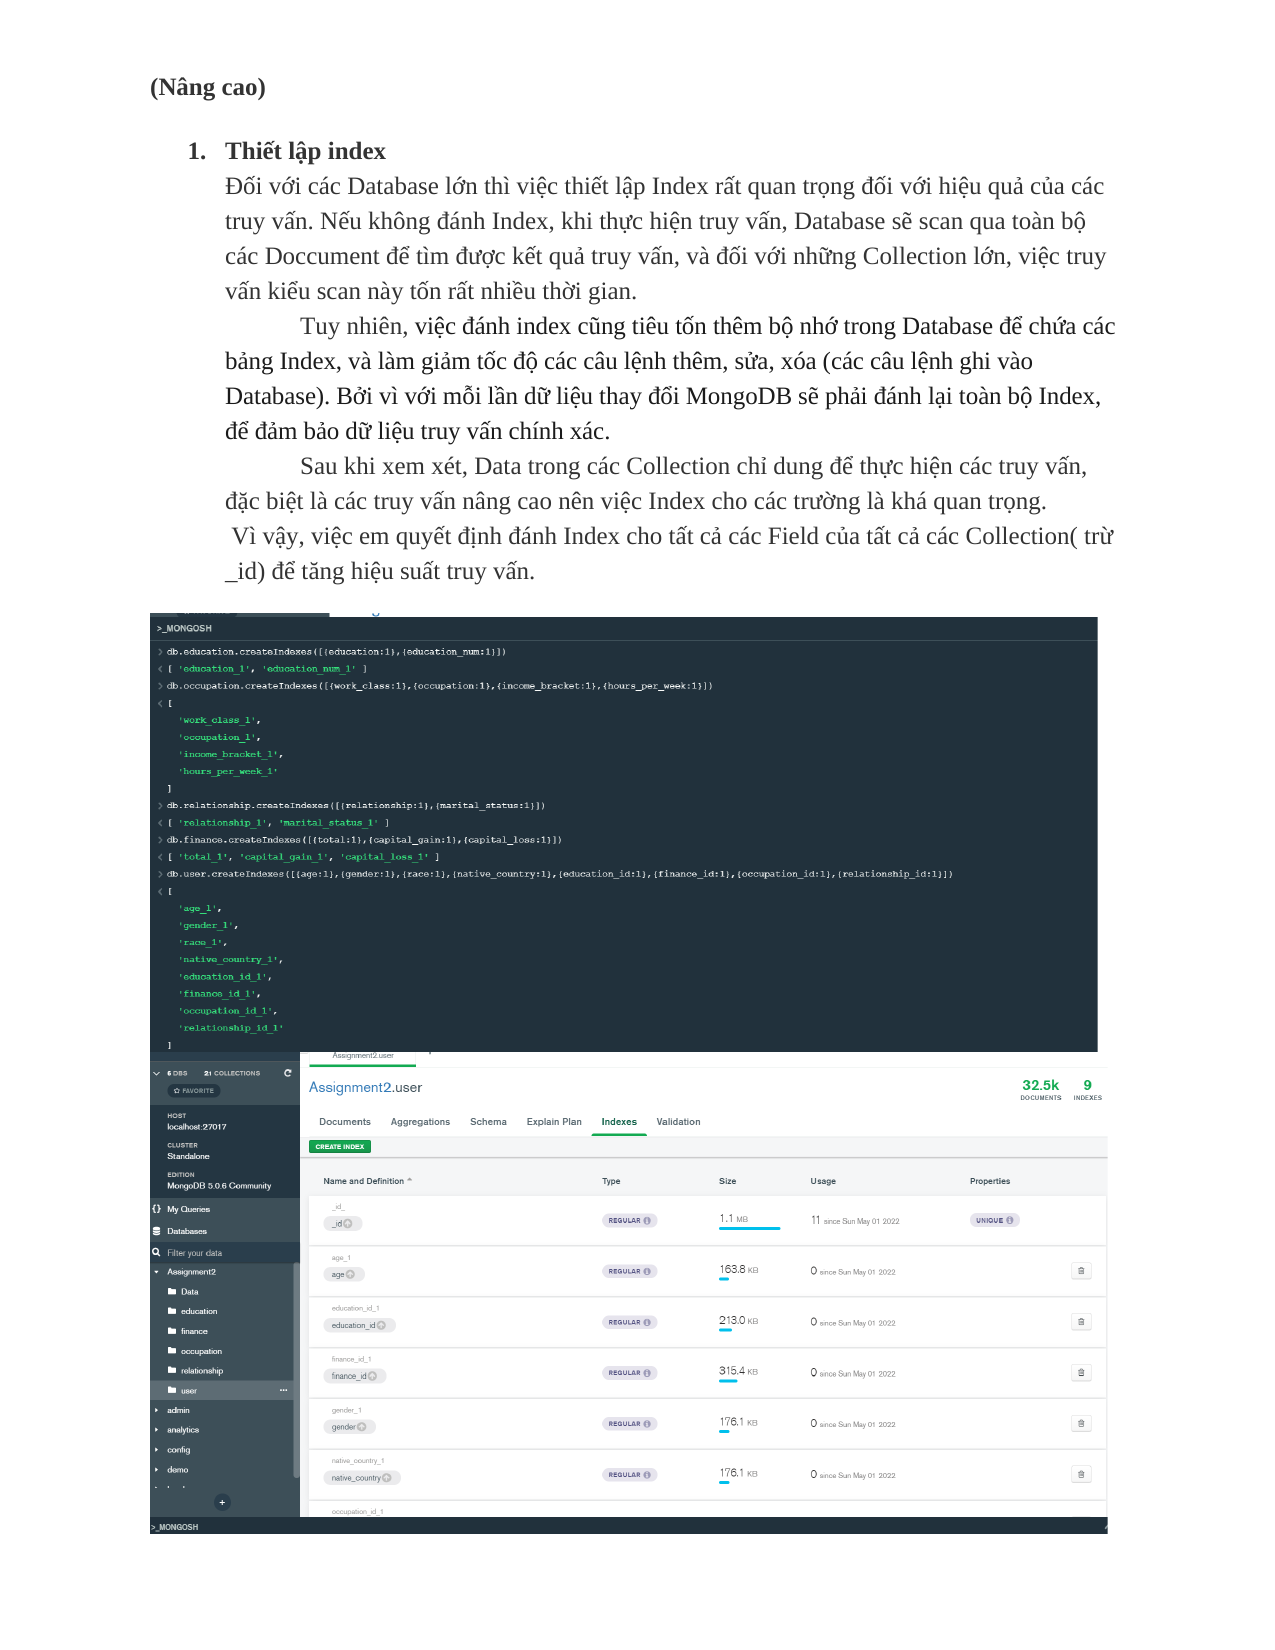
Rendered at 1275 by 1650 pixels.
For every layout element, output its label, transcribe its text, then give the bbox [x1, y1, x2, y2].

list Thiết lập index [187, 130, 1125, 165]
list Đối với các Database lớn thì việc thiết lập Index rất quan trọng đối với hiệu quả của các truy vấn. Nếu không đánh Index, khi thực hiện truy vấn, Database sẽ scan qua toàn bộ các Doccument để tìm được kết quả truy vấn, và đối với những Collection lớn, việc truy vấn kiểu scan này tốn rất nhiều thời gian. Tuy nhiên, việc đánh index cũng tiêu tốn thêm bộ nhớ trong Database để chứa các bảng Index, và làm giảm tốc độ các câu lệnh thêm, sửa, xóa (các câu lệnh ghi vào Database). Bởi vì với mỗi lần dữ liệu thay đổi MongoDB sẽ phải đánh lại toàn bộ Index, để đảm bảo dữ liệu truy vấn chính xác. [225, 165, 1125, 445]
list Sau khi xem xét, Data trong các Collection chỉ dung để thực hiện các truy vấn, đặc biệt là các truy vấn nâng cao nên việc Index cho các trường là khá quan trọng. [225, 445, 1125, 515]
text (Nâng cao) [150, 66, 1125, 101]
list Vì vậy, việc em quyết định đánh Index cho tất cả các Field của tất cả các Collection( trừ _id) để tăng hiệu suất truy vấn. [225, 515, 1125, 585]
picture [150, 613, 1108, 1534]
